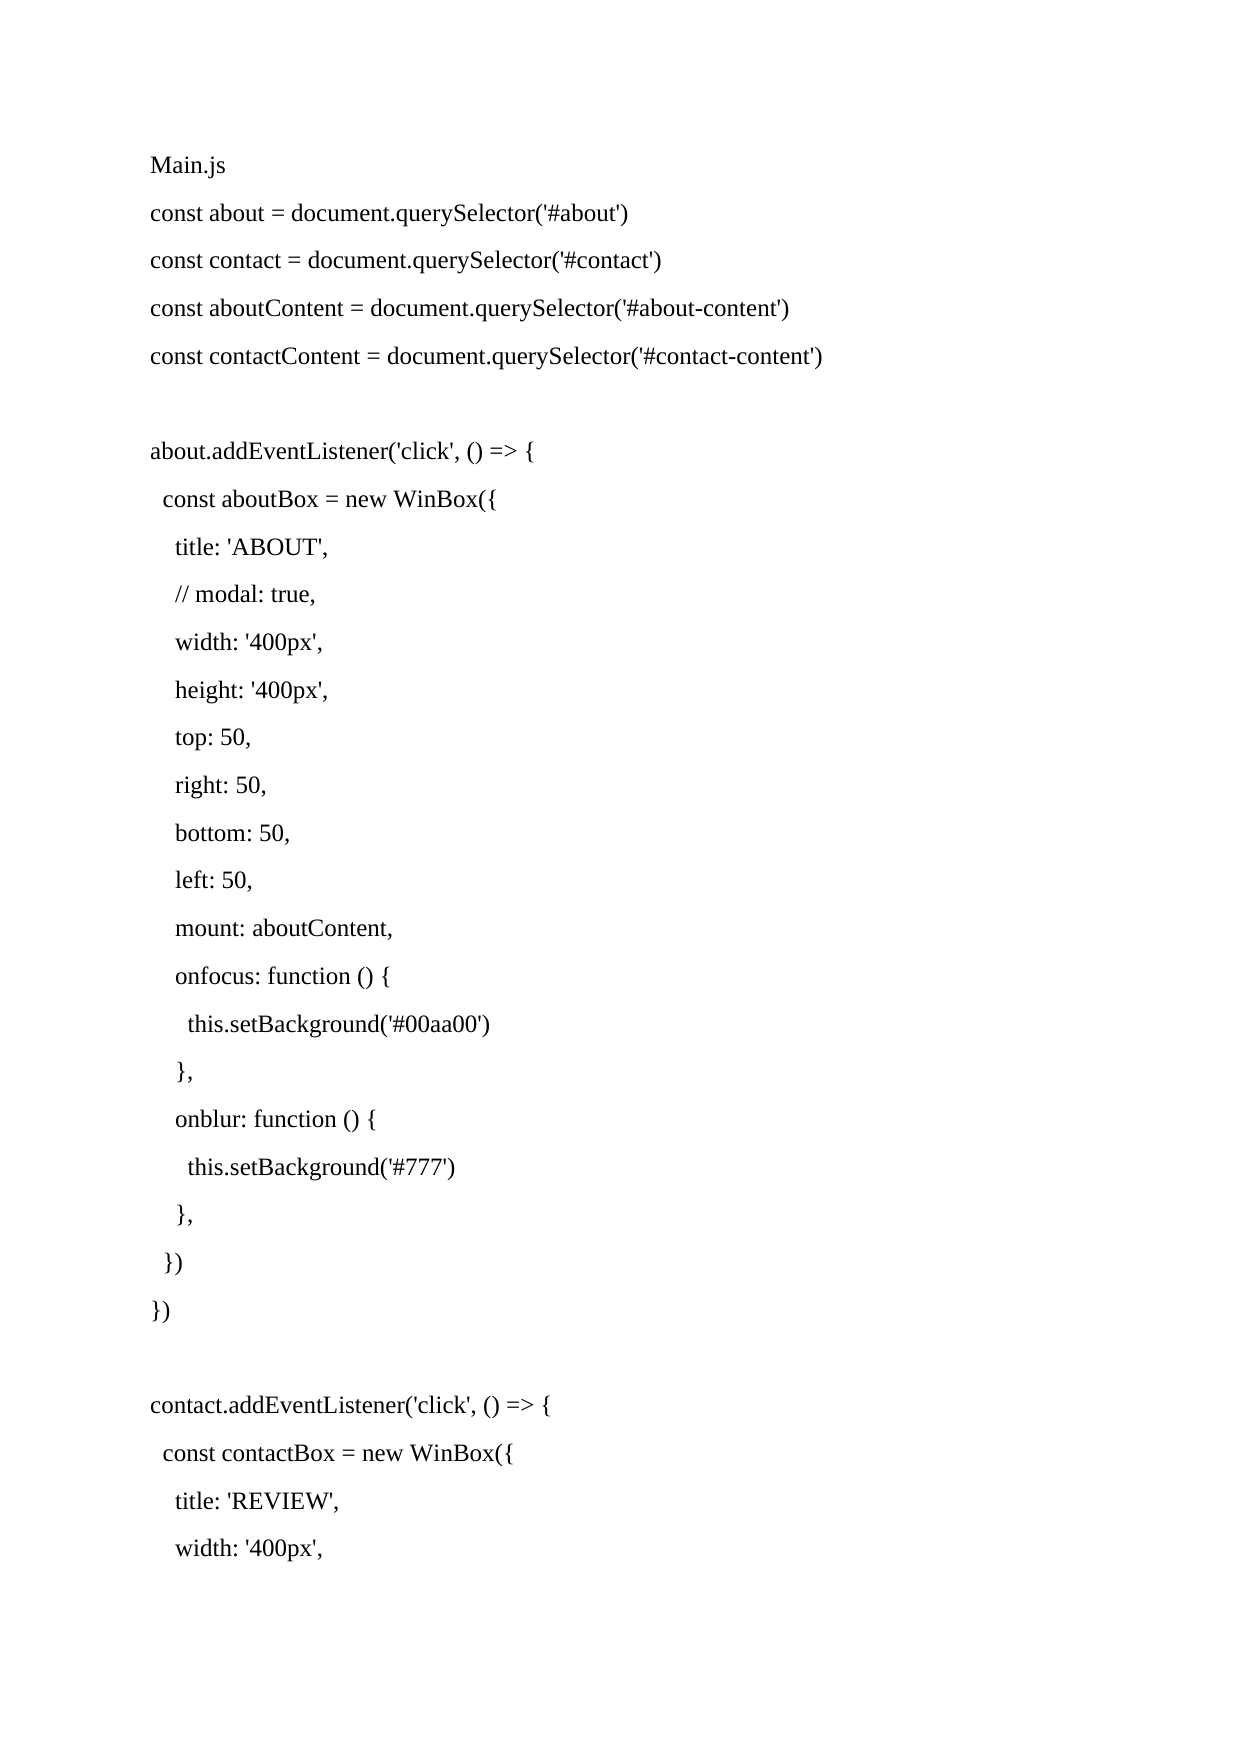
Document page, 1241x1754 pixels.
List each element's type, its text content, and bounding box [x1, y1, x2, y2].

text about.addEventListener('click', () => { [150, 436, 1090, 465]
text const contactBox = new WinBox({ [150, 1438, 1090, 1467]
text const about = document.querySelector('#about') [150, 198, 1090, 226]
text top: 50, [150, 722, 1090, 751]
text const aboutContent = document.querySelector('#about-content') [150, 293, 1090, 322]
text const contactContent = document.querySelector('#contact-content') [150, 341, 1090, 369]
text const contact = document.querySelector('#contact') [150, 245, 1090, 274]
text contact.addEventListener('click', () => { [150, 1390, 1090, 1419]
text width: '400px', [150, 627, 1090, 656]
text Main.js [150, 150, 1090, 179]
text }, [150, 1056, 1090, 1085]
text const aboutBox = new WinBox({ [150, 484, 1090, 513]
text onfocus: function () { [150, 961, 1090, 990]
text title: 'ABOUT', [150, 532, 1090, 560]
text left: 50, [150, 866, 1090, 894]
text }) [150, 1247, 1090, 1276]
text right: 50, [150, 770, 1090, 799]
text height: '400px', [150, 675, 1090, 703]
text title: 'REVIEW', [150, 1486, 1090, 1514]
text width: '400px', [150, 1533, 1090, 1562]
text this.setBackground('#777') [150, 1152, 1090, 1181]
text // modal: true, [150, 579, 1090, 608]
text bottom: 50, [150, 818, 1090, 847]
text this.setBackground('#00aa00') [150, 1009, 1090, 1037]
text }, [150, 1199, 1090, 1228]
text }) [150, 1295, 1090, 1324]
text mount: aboutContent, [150, 913, 1090, 942]
text onblur: function () { [150, 1104, 1090, 1133]
